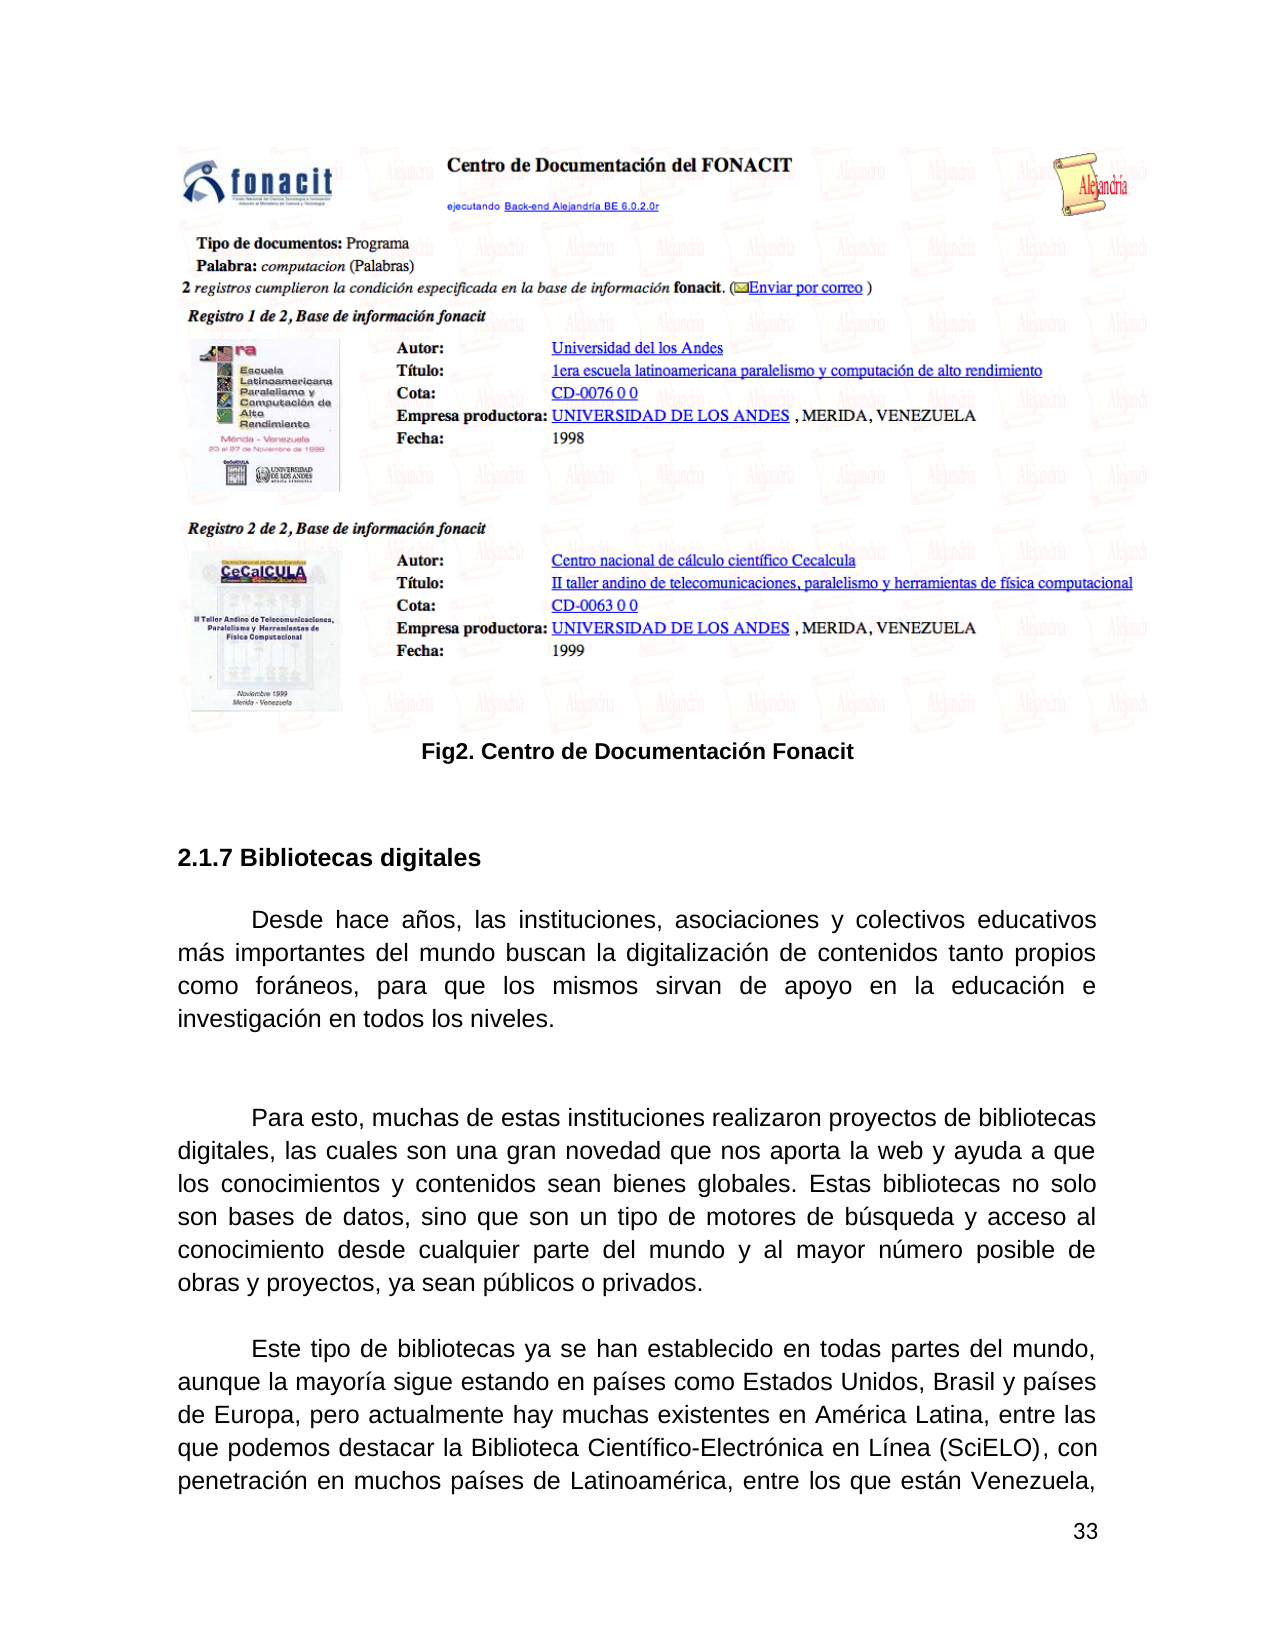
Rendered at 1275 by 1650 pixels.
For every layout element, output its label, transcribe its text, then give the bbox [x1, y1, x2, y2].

text Desde hace años, las instituciones, asociaciones y colectivos educativos más importantes del mundo buscan la digitalización de contenidos tanto propios como foráneos, para que los mismos sirvan de apoyo en la educación e investigación en todos los niveles. [177, 904, 1098, 1032]
text Fig2. Centro de Documentación Fonacit [177, 738, 1098, 764]
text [177, 1334, 1098, 1495]
picture [177, 147, 1147, 734]
subtitle 2.1.7 Bibliotecas digitales [177, 843, 1098, 872]
text Para esto, muchas de estas instituciones realizaron proyectos de bibliotecas digitales, las cuales son una gran novedad que nos aporta la web y ayuda a que los conocimientos y contenidos sean bienes globales. Estas bibliotecas no solo son bases de datos, sino que son un tipo de motores de búsqueda y acceso al conocimiento desde cualquier parte del mundo y al mayor número posible de obras y proyectos, ya sean públicos o privados. [177, 1103, 1098, 1297]
